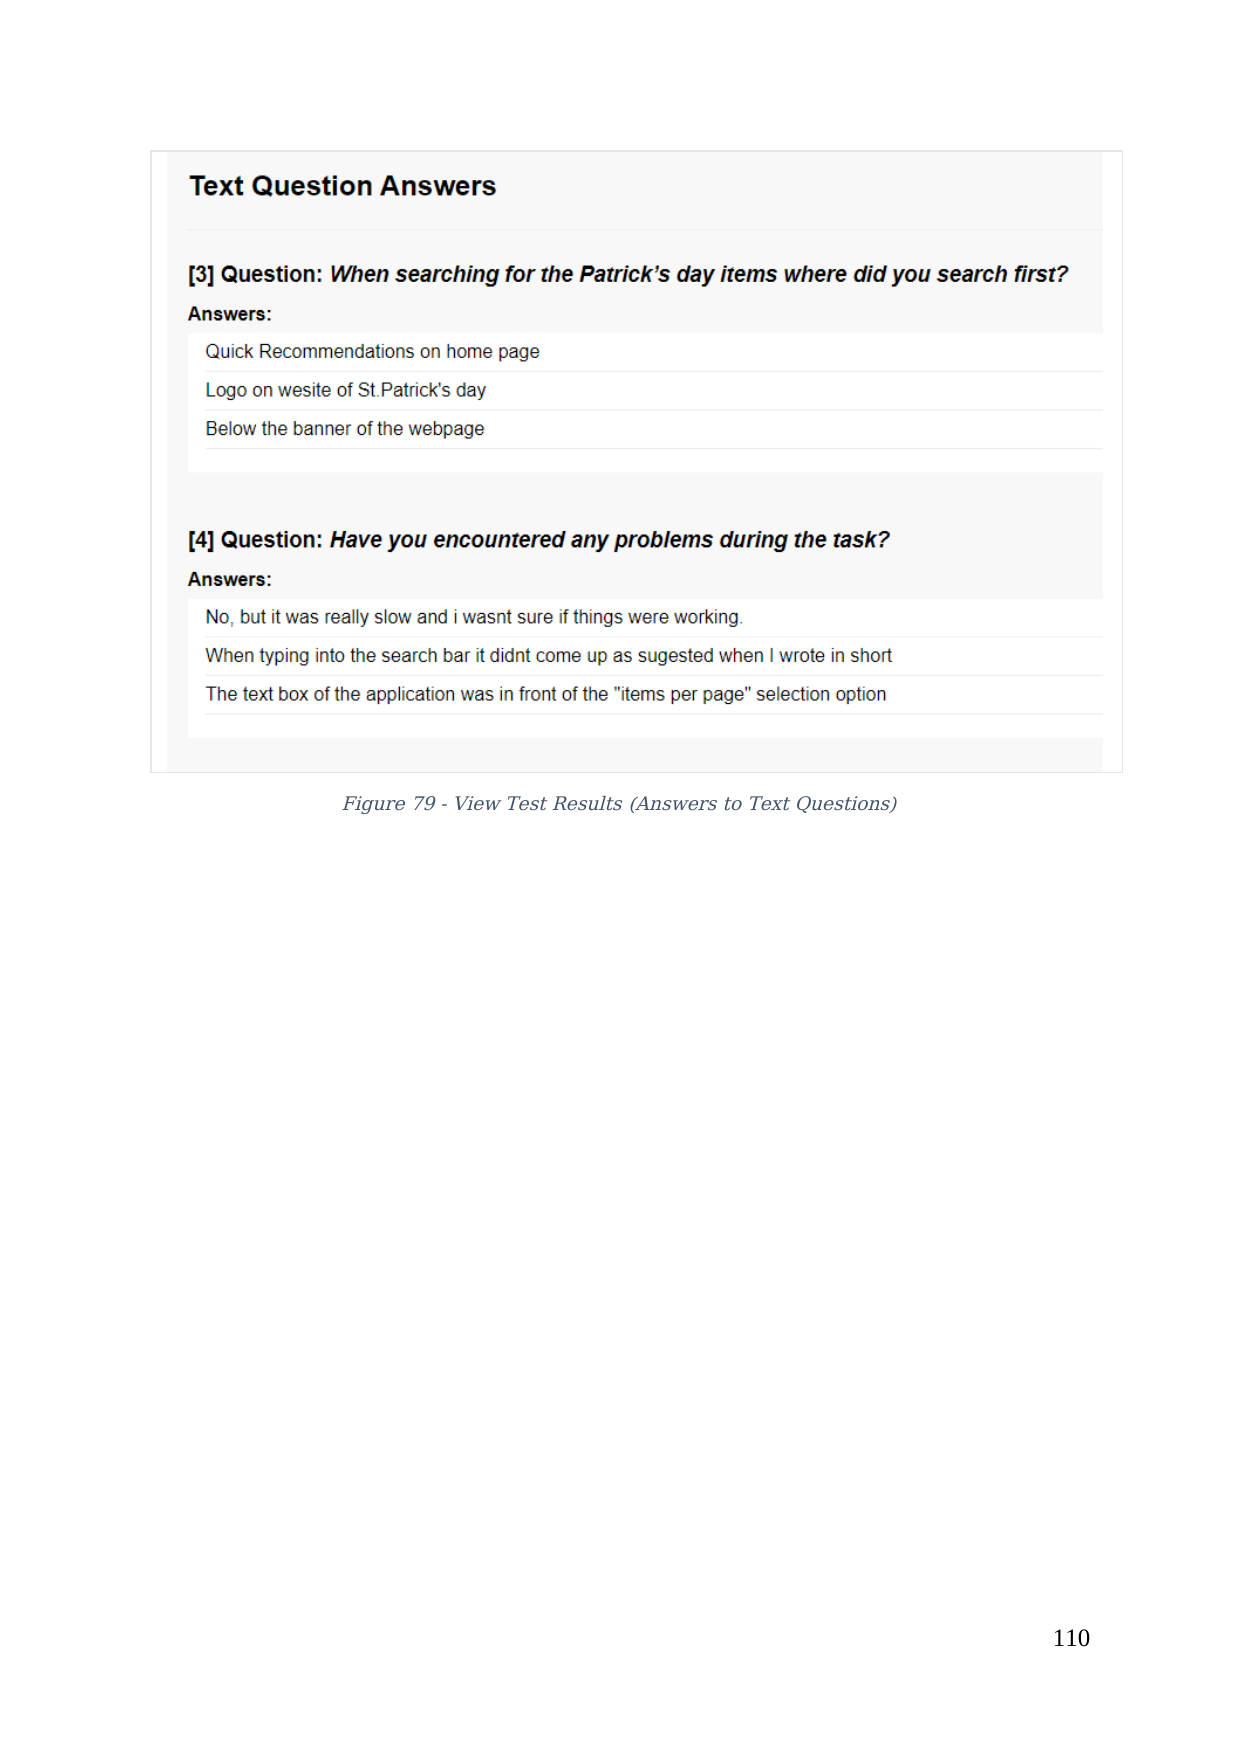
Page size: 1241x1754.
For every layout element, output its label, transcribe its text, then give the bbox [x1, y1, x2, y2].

picture [167, 152, 1102, 772]
text Figure 79 - View Test Results (Answers to Text Questions) [150, 792, 1090, 815]
